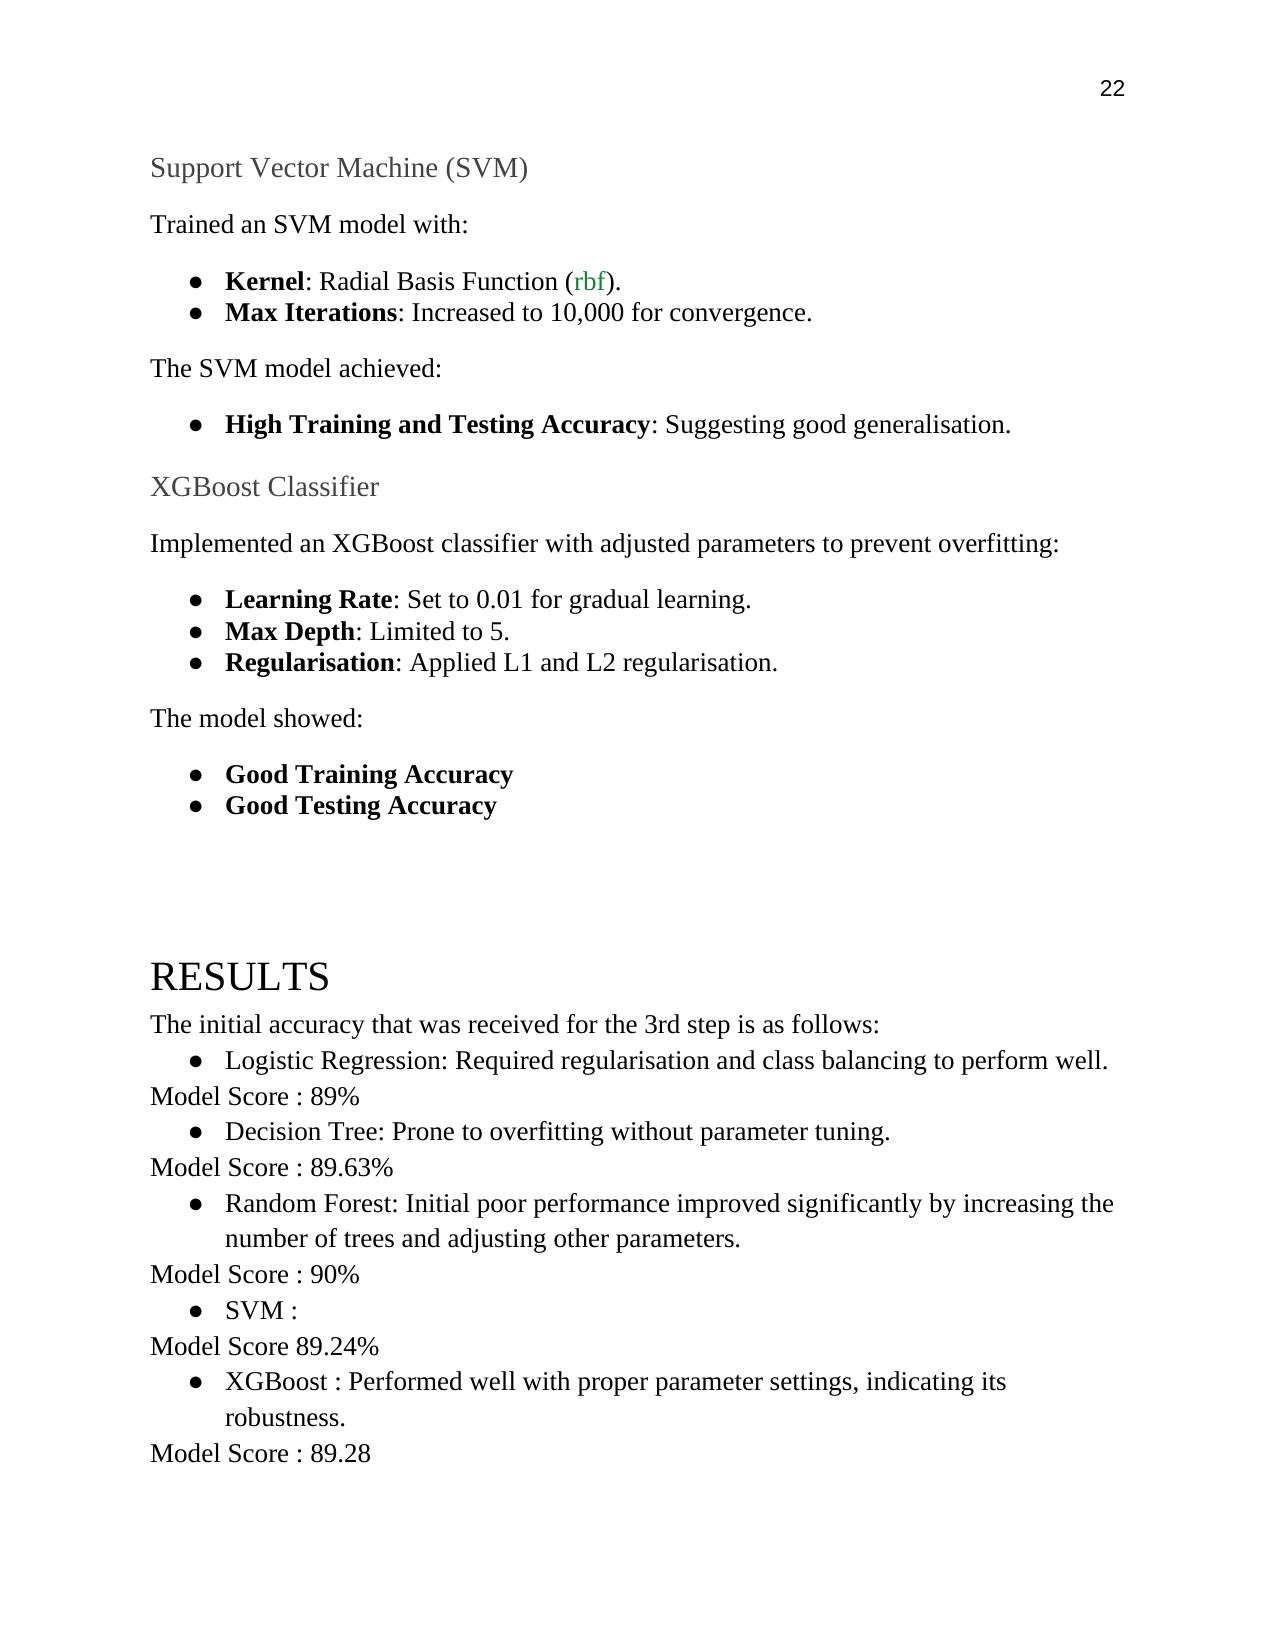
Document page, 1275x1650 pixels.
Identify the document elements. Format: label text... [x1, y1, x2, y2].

text The initial accuracy that was received for the 3rd step is as follows: [150, 1008, 1125, 1039]
list Max Depth: Limited to 5. [187, 615, 1125, 646]
subtitle Support Vector Machine (SVM) [150, 150, 1125, 183]
list Good Training Accuracy [187, 758, 1125, 789]
text Implemented an XGBoost classifier with adjusted parameters to prevent overfitting: [150, 527, 1125, 558]
list Regularisation: Applied L1 and L2 regularisation. [187, 646, 1125, 677]
text Model Score 89.24% [150, 1330, 1125, 1361]
list Decision Tree: Prone to overfitting without parameter tuning. [187, 1115, 1125, 1146]
list XGBoost : Performed well with proper parameter settings, indicating its robustness. [187, 1365, 1125, 1432]
text Trained an SVM model with: [150, 208, 1125, 240]
list Logistic Regression: Required regularisation and class balancing to perform well. [187, 1044, 1125, 1075]
text The SVM model achieved: [150, 352, 1125, 383]
text Model Score : 89.28 [150, 1437, 1125, 1468]
list Random Forest: Initial poor performance improved significantly by increasing the number of trees and adjusting other parameters. [187, 1187, 1125, 1254]
text Model Score : 90% [150, 1258, 1125, 1289]
list Max Iterations: Increased to 10,000 for convergence. [187, 296, 1125, 327]
subtitle RESULTS [150, 952, 1125, 1000]
list Learning Rate: Set to 0.01 for gradual learning. [187, 583, 1125, 615]
list SVM : [187, 1294, 1125, 1325]
text Model Score : 89.63% [150, 1151, 1125, 1182]
list Kernel: Radial Basis Function (rbf). [187, 265, 1125, 296]
text The model showed: [150, 702, 1125, 733]
subtitle XGBoost Classifier [150, 469, 1125, 502]
list High Training and Testing Accuracy: Suggesting good generalisation. [187, 408, 1125, 439]
list Good Testing Accuracy [187, 789, 1125, 821]
text Model Score : 89% [150, 1079, 1125, 1111]
